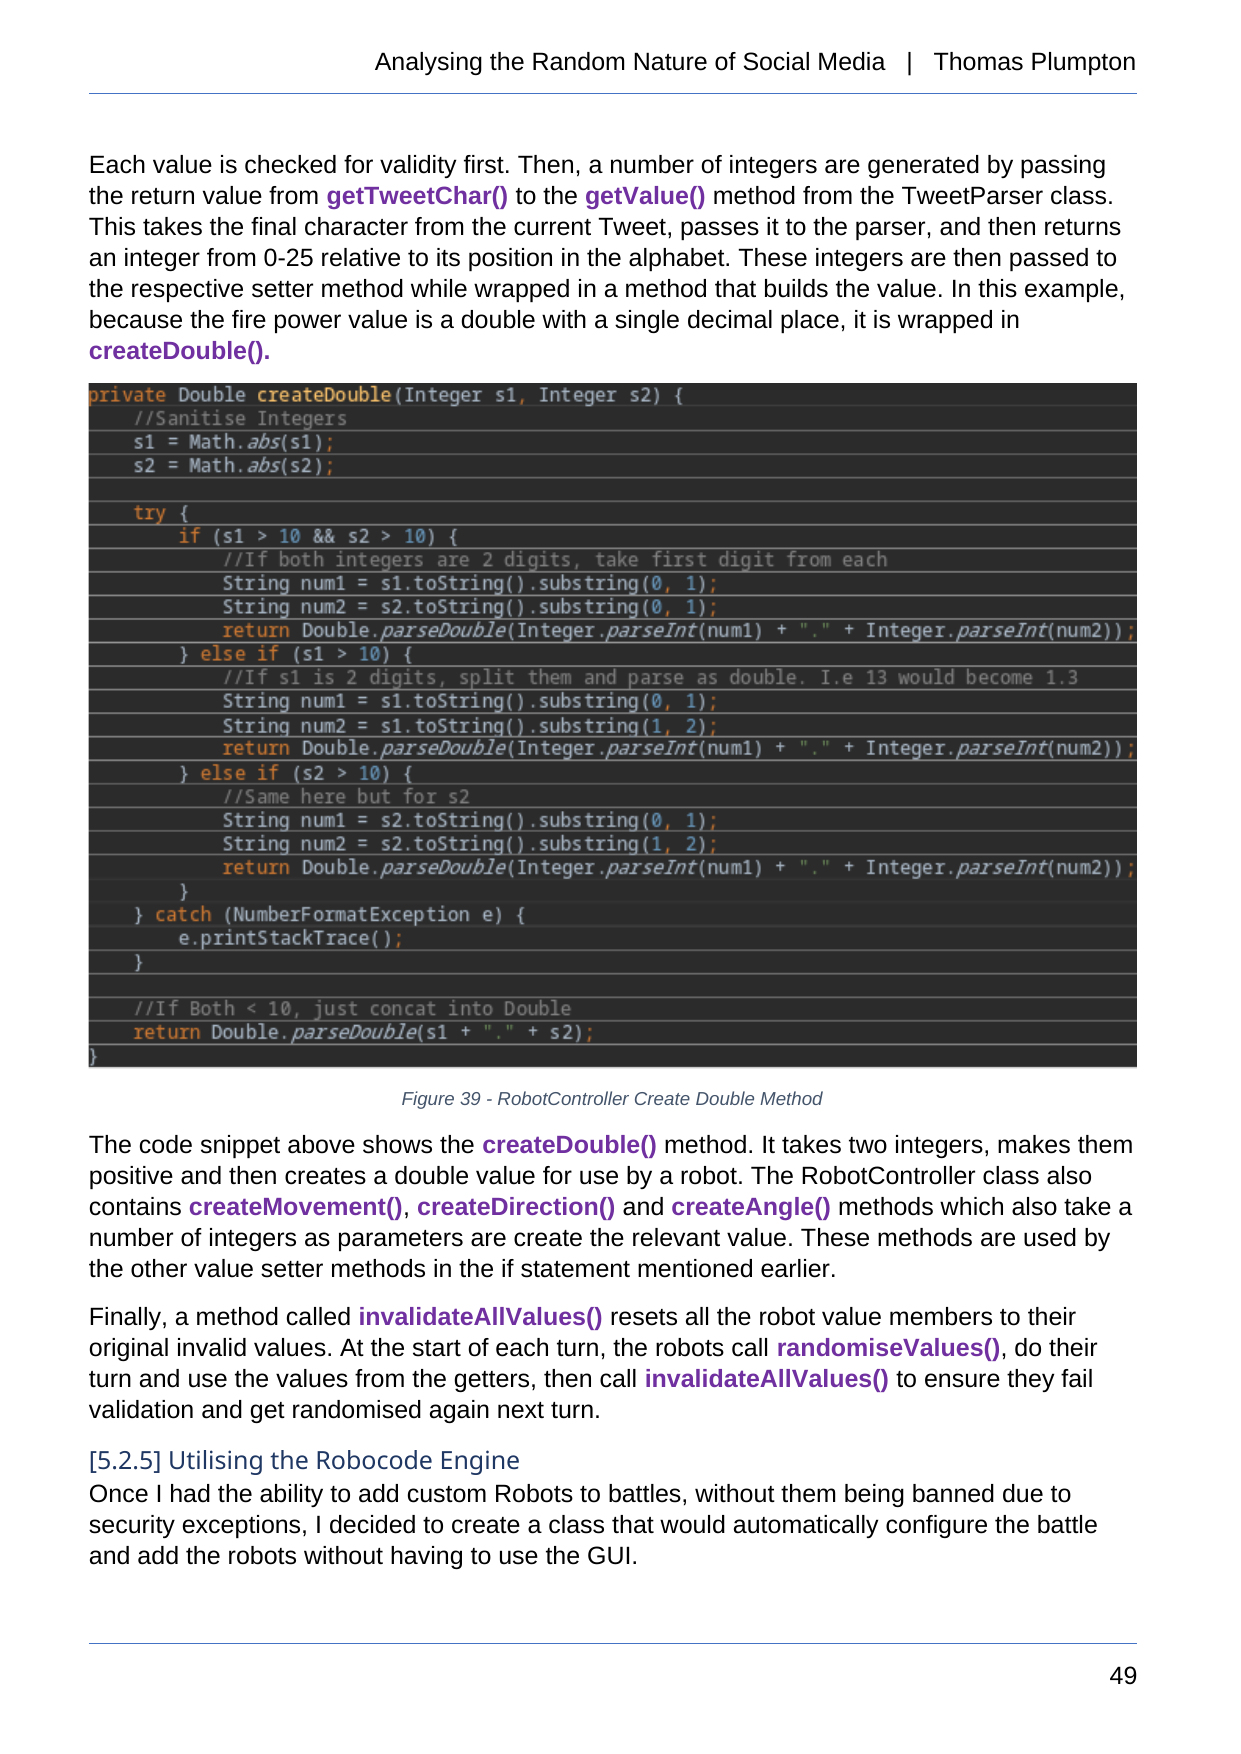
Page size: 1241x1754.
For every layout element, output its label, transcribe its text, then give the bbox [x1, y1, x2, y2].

text Once I had the ability to add custom Robots to battles, without them being banned due to security exceptions, I decided to create a class that would automatically configure the battle and add the robots without having to use the GUI. [89, 1479, 1137, 1570]
text The code snippet above shows the createDouble() method. It takes two integers, makes them positive and then creates a double value for use by a robot. The RobotController class also contains createMovement(), createDirection() and createAngle() methods which also take a number of integers as parameters are create the relevant value. These methods are used by the other value setter methods in the if statement mentioned earlier. [89, 1130, 1137, 1283]
text Finally, a method called invalidateAllValues() resets all the robot value members to their original invalid values. At the start of each turn, the robots call randomiseValues(), do their turn and use the values from the getters, then call invalidateAllValues() to ensure they fail validation and get randomised again next turn. [89, 1302, 1137, 1423]
text Each value is checked for validity first. Then, a number of integers are generated by passing the return value from getTweetChar() to the getValue() method from the TweetParser class. This takes the final character from the current Tweet, passes it to the parser, and then returns an integer from 0-25 relative to its position in the alphabet. These integers are then passed to the respective setter method while wrapped in a method that builds the value. In this example, because the fire power value is a double with a single decimal place, it is wrapped in createDouble(). [89, 150, 1137, 365]
subtitle [5.2.5] Utilising the Robocode Engine [89, 1442, 1137, 1476]
